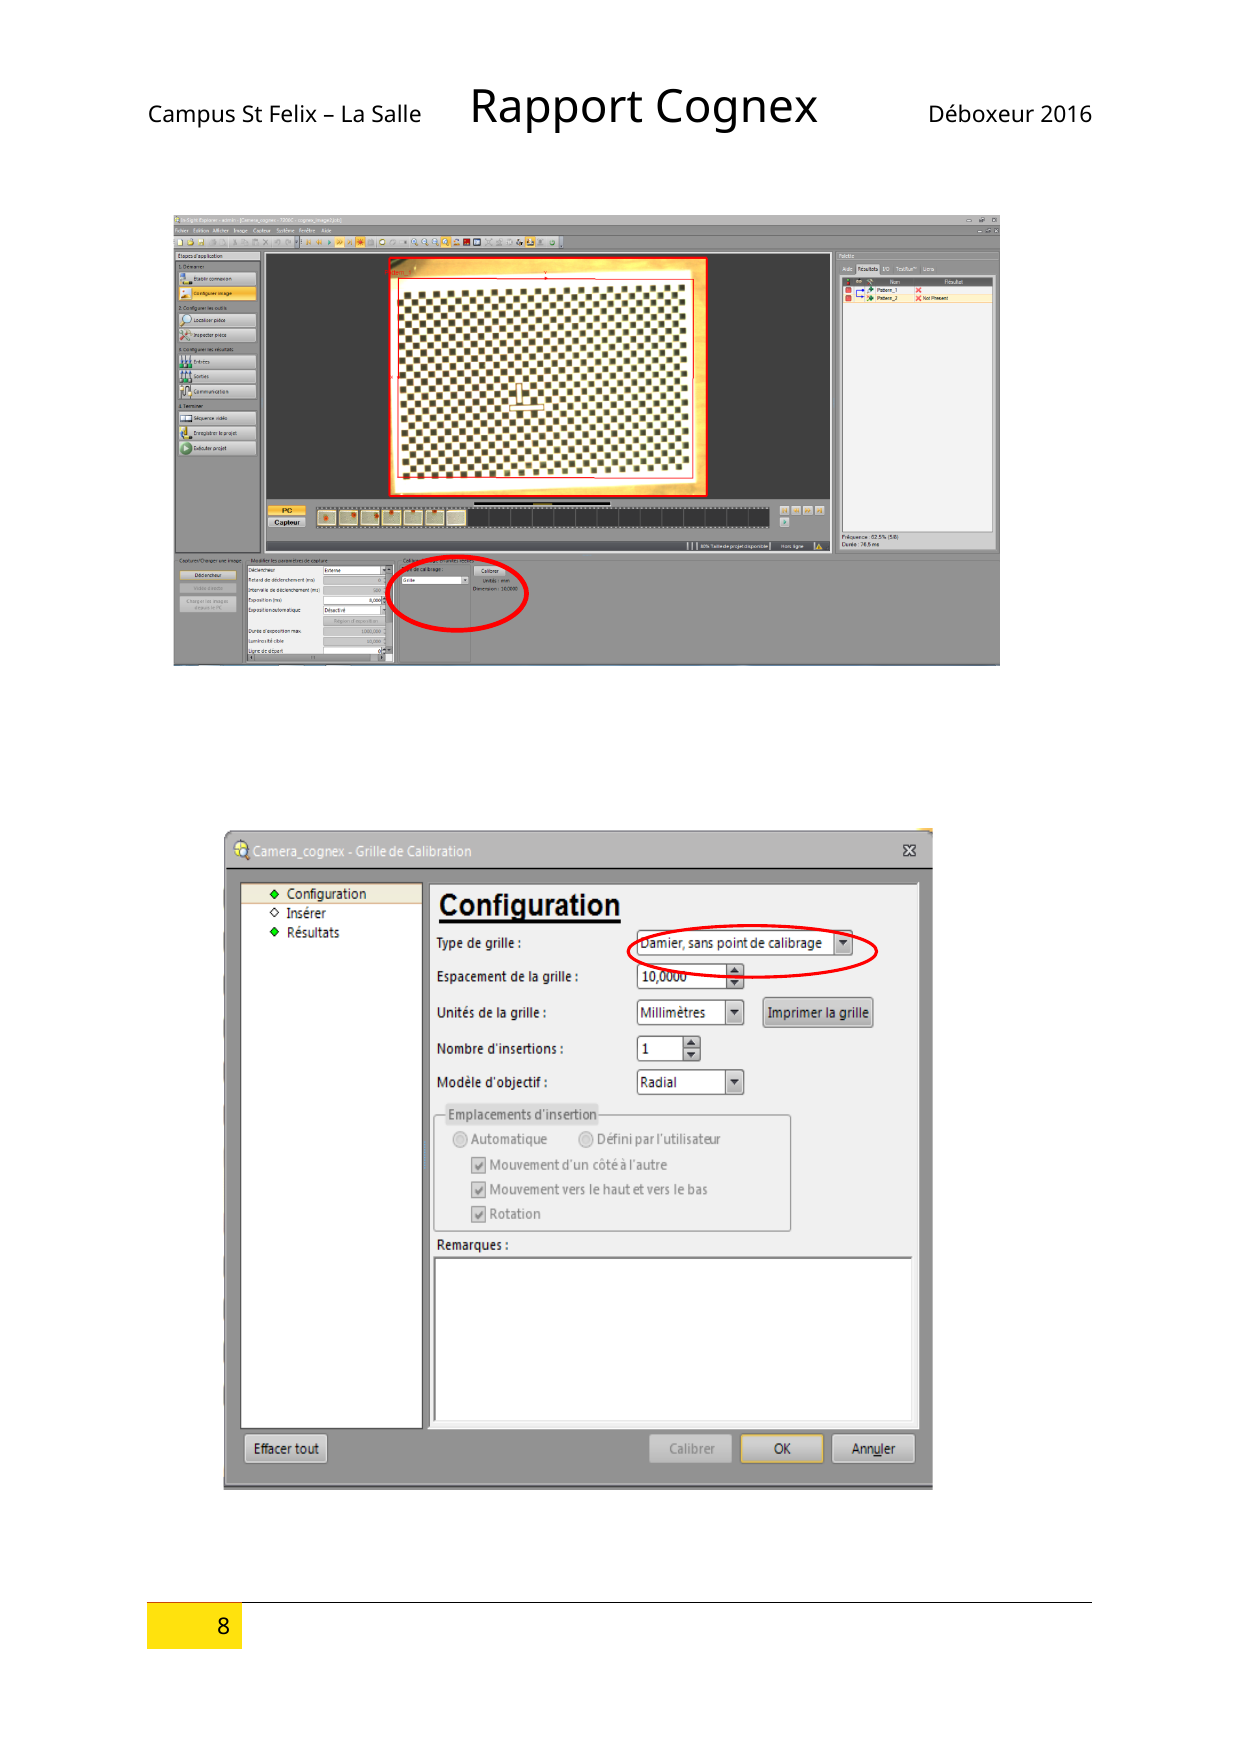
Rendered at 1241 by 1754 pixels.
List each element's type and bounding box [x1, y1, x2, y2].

picture [223, 828, 933, 1490]
picture [173, 215, 1000, 666]
